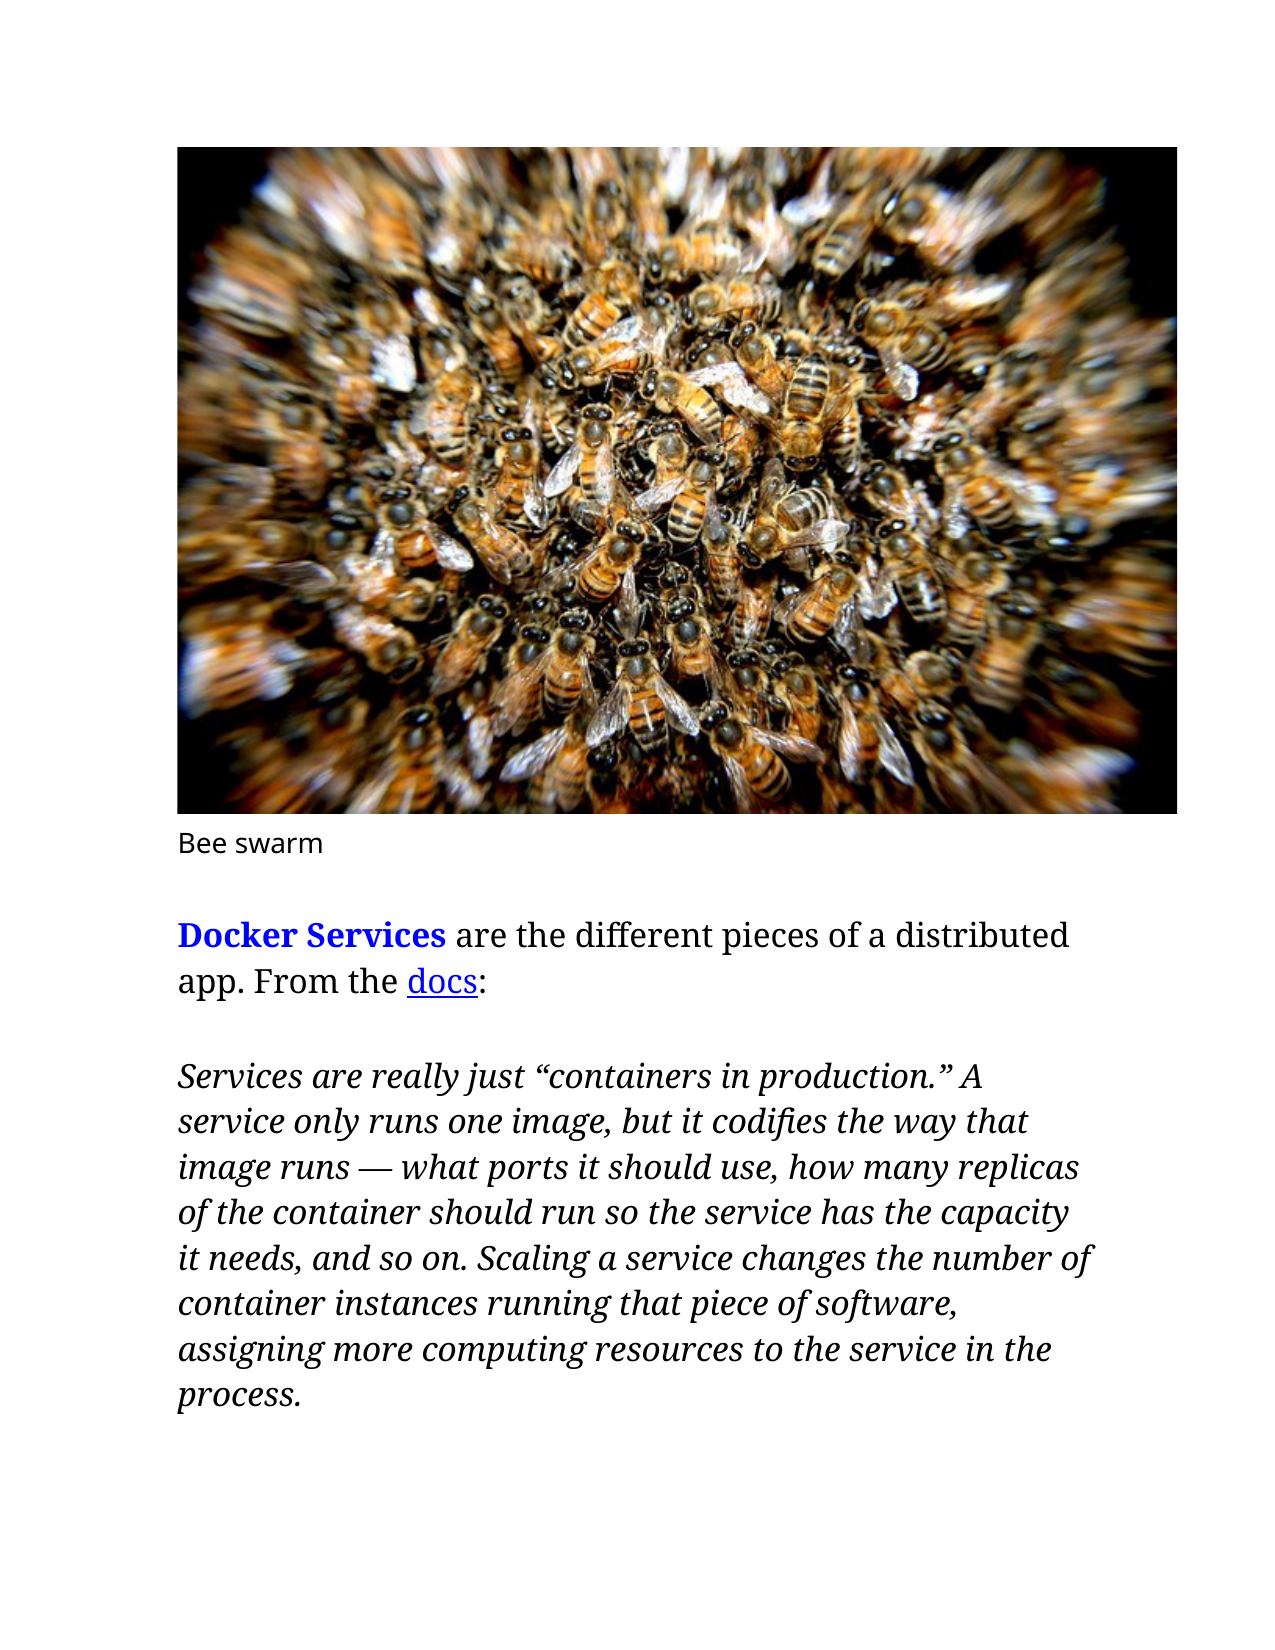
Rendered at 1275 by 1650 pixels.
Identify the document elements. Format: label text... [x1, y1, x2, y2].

text Bee swarm [177, 824, 1098, 862]
picture [177, 147, 1178, 814]
text Docker Services are the different pieces of a distributed app. From the docs: [177, 912, 1098, 1003]
text Services are really just “containers in production.” A service only runs one image, but it codifies the way that image runs — what ports it should use, how many replicas of the container should run so the service has the capacity it needs, and so on. Scaling a service changes the number of container instances running that piece of software, assigning more computing resources to the service in the process. [177, 1053, 1098, 1416]
